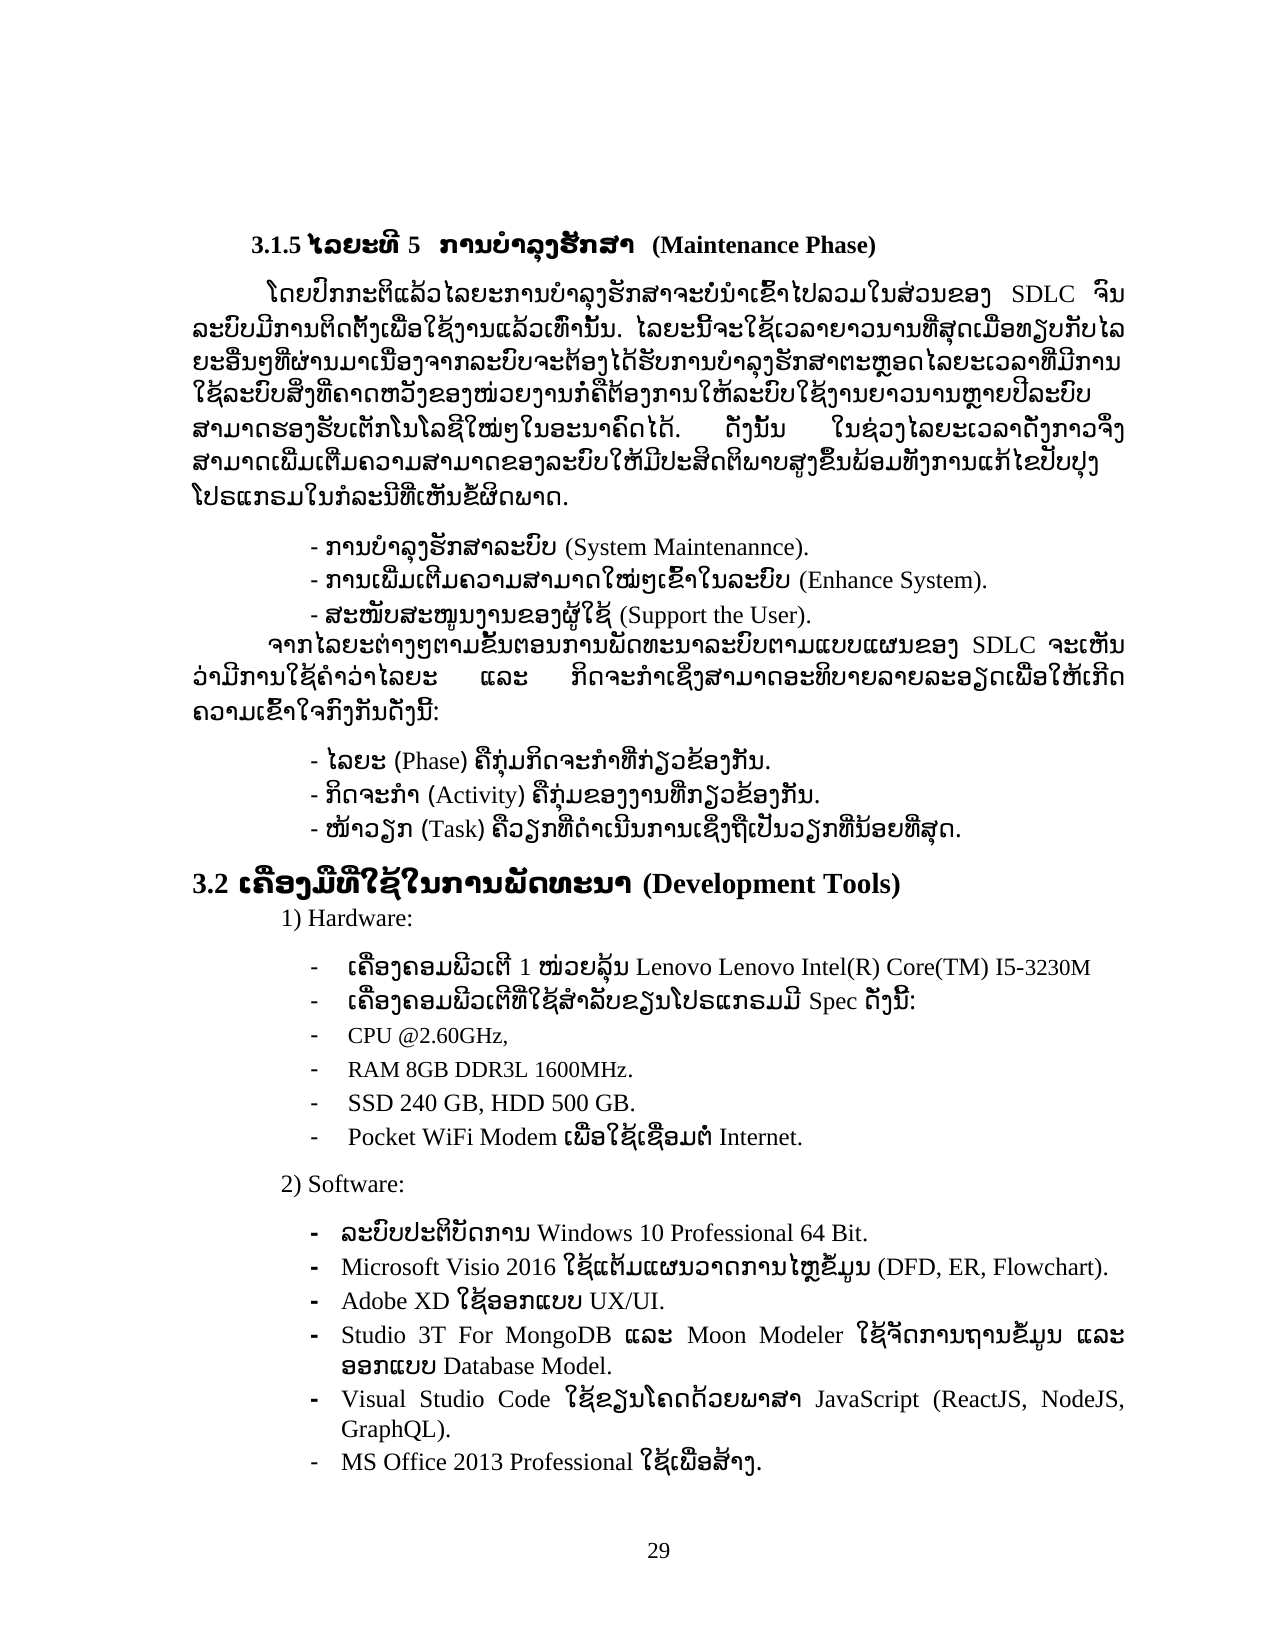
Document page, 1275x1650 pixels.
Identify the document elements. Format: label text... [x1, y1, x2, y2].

text - ກິດຈະກໍາ (Activity) ຄືກຸ່ມຂອງງານທີ່ກຽວຂ້ອງກັນ. [310, 777, 1125, 811]
list Microsoft Visio 2016 ໃຊ້ແຕ້ມແຜນວາດການໄຫຼຂໍ້ມູນ (DFD, ER, Flowchart). [310, 1249, 1125, 1283]
list Visual Studio Code ໃຊ້ຂຽນໂຄດດ້ວຍພາສາ JavaScript (ReactJS, NodeJS, GraphQL). [310, 1380, 1125, 1443]
text - ໜ້າວຽກ (Task) ຄືວຽກທີ່ດໍາເນີນການເຊິ່ງຖືເປັນວຽກທີ່ນ້ອຍທີ່ສຸດ. [310, 811, 1125, 845]
list RAM 8GB DDR3L 1600MHz. [310, 1051, 1125, 1084]
list ເຄື່ອງຄອມພີວເຕີທີ່ໃຊ້ສຳລັບຂຽນໂປຣແກຣມມີ Spec ດັ່ງນີ້: [310, 982, 1125, 1016]
text - ໄລຍະ (Phase) ຄືກຸ່ມກິດຈະກໍາທີ່ກ່ຽວຂ້ອງກັນ. [310, 743, 1125, 777]
text ໂດຍປົກກະຕິແລ້ວໄລຍະການບໍາລຸງຮັກສາຈະບໍ່ນໍາເຂົ້າໄປລວມໃນສ່ວນຂອງ SDLC ຈົນລະບົບມີການຕິດຕັ້ງເພື່ອໃຊ້ງານແລ້ວເທົ່ານັ້ນ. ໄລຍະນີ້ຈະໃຊ້ເວລາຍາວນານທີ່ສຸດເມື່ອທຽບກັບໄລ ຍະອື່ນໆທີ່ຜ່ານມາເນື່ອງຈາກລະບົບຈະຕ້ອງໄດ້ຮັບການບຳລຸງຮັກສາຕະຫຼອດໄລຍະເວລາທີ່ມີການໃຊ້ລະບົບສິ່ງທີ່ຄາດຫວັງຂອງໜ່ວຍງານກໍ່ຄືຕ້ອງການໃຫ້ລະບົບໃຊ້ງານຍາວນານຫຼາຍປີລະບົບສາມາດຮອງຮັບເຕັກໂນໂລຊີໃໝ່ໆໃນອະນາຄົດໄດ້. ດັ່ງນັ້ນ ໃນຊ່ວງໄລຍະເວລາດັ່ງກາວຈຶ່ງສາມາດເພີ່ມເຕີ່ມຄວາມສາມາດຂອງລະບົບໃຫ້ມີປະສິດຕິພາບສູງຂຶ້ນພ້ອມທັງການແກ້ໄຂປັບປຸງໂປຣແກຣມໃນກໍລະນີທີ່ເຫັນຂໍ້ຜິດພາດ. [192, 279, 1125, 513]
list Adobe XD ໃຊ້ອອກແບບ UX/UI. [310, 1283, 1125, 1317]
text 1) Hardware: [281, 903, 1125, 932]
list ເຄື່ອງຄອມພີວເຕີ 1 ໜ່ວຍລຸ້ນ Lenovo Lenovo Intel(R) Core(TM) I5-3230M [310, 948, 1125, 982]
list Studio 3T For MongoDB ແລະ Moon Modeler ໃຊ້ຈັດການຖານຂໍ້ມູນ ແລະ ອອກແບບ Database Model. [310, 1317, 1125, 1380]
list ລະບົບປະຕິບັດການ Windows 10 Professional 64 Bit. [310, 1215, 1125, 1249]
subtitle ເຄື່ອງມືທີ່ໃຊ້ໃນການພັດທະນາ (Development Tools) [192, 866, 1125, 900]
list CPU @2.60GHz, [310, 1016, 1125, 1051]
list SSD 240 GB, HDD 500 GB. [310, 1084, 1125, 1119]
subtitle 3.1.5 ໄລຍະທີ 5 ການບໍາລຸງຮັກສາ (Maintenance Phase) [251, 230, 1125, 259]
text 2) Software: [281, 1169, 1125, 1198]
list Pocket WiFi Modem ເພື່ອໃຊ້ເຊື່ອມຕໍ່ Internet. [310, 1119, 1125, 1153]
text - ການບໍາລຸງຮັກສາລະບົບ (System Maintenannce). [310, 528, 1125, 562]
text - ການເພີ່ມເຕີມຄວາມສາມາດໃໝ່ໆເຂົ້າໃນລະບົບ (Enhance System). [310, 562, 1125, 596]
text - ສະໜັບສະໜູນງານຂອງຜູ້ໃຊ້ (Support the User). [310, 596, 1125, 630]
list MS Office 2013 Professional ໃຊ້ເພື່ອສ້າງ. [310, 1443, 1125, 1477]
text ຈາກໄລຍະຕ່າງໆຕາມຂັ້ນຕອນການພັດທະນາລະບົບຕາມແບບແຜນຂອງ SDLC ຈະເຫັນວ່າມີການໃຊ້ຄໍາວ່າໄລຍະ ແລະ ກິດຈະກໍາເຊິ່ງສາມາດອະທິບາຍລາຍລະອຽດເພື່ອໃຫ້ເກີດຄວາມເຂົ້າໃຈກົງກັນດັ່ງນີ້: [192, 630, 1125, 728]
